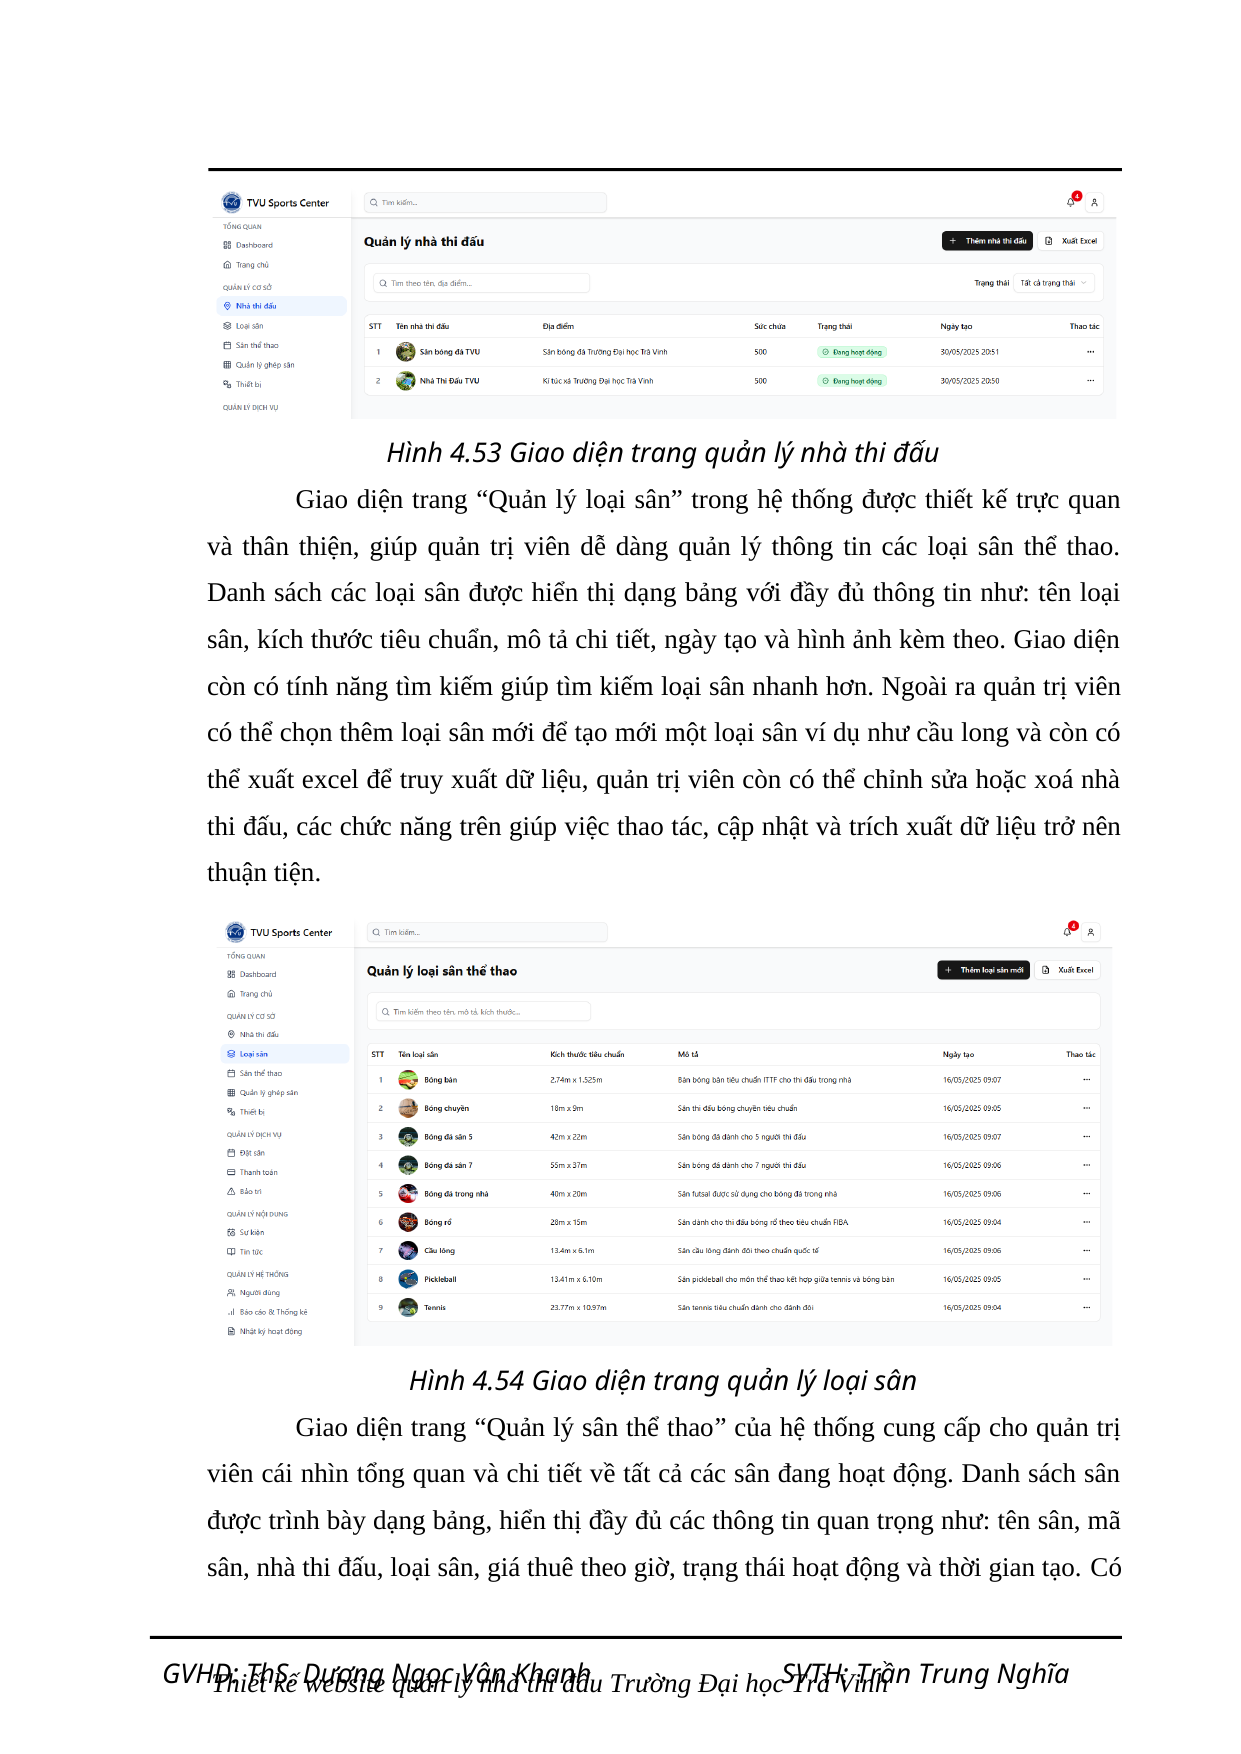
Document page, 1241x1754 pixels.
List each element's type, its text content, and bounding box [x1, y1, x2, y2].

text Giao diện trang “Quản lý loại sân” trong hệ thống được thiết kế trực quan và thân thiện, giúp quản trị viên dễ dàng quản lý thông tin các loại sân thể thao. Danh sách các loại sân được hiển thị dạng bảng với đầy đủ thông tin như: tên loại sân, kích thước tiêu chuẩn, mô tả chi tiết, ngày tạo và hình ảnh kèm theo. Giao diện còn có tính năng tìm kiếm giúp tìm kiếm loại sân nhanh hơn. Ngoài ra quản trị viên có thể chọn thêm loại sân mới để tạo mới một loại sân ví dụ như cầu long và còn có thể xuất excel để truy xuất dữ liệu, quản trị viên còn có thể chỉnh sửa hoặc xoá nhà thi đấu, các chức năng trên giúp việc thao tác, cập nhật và trích xuất dữ liệu trở nên thuận tiện. [207, 483, 1122, 888]
picture [212, 187, 1117, 419]
picture [216, 917, 1113, 1346]
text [207, 1411, 1122, 1582]
